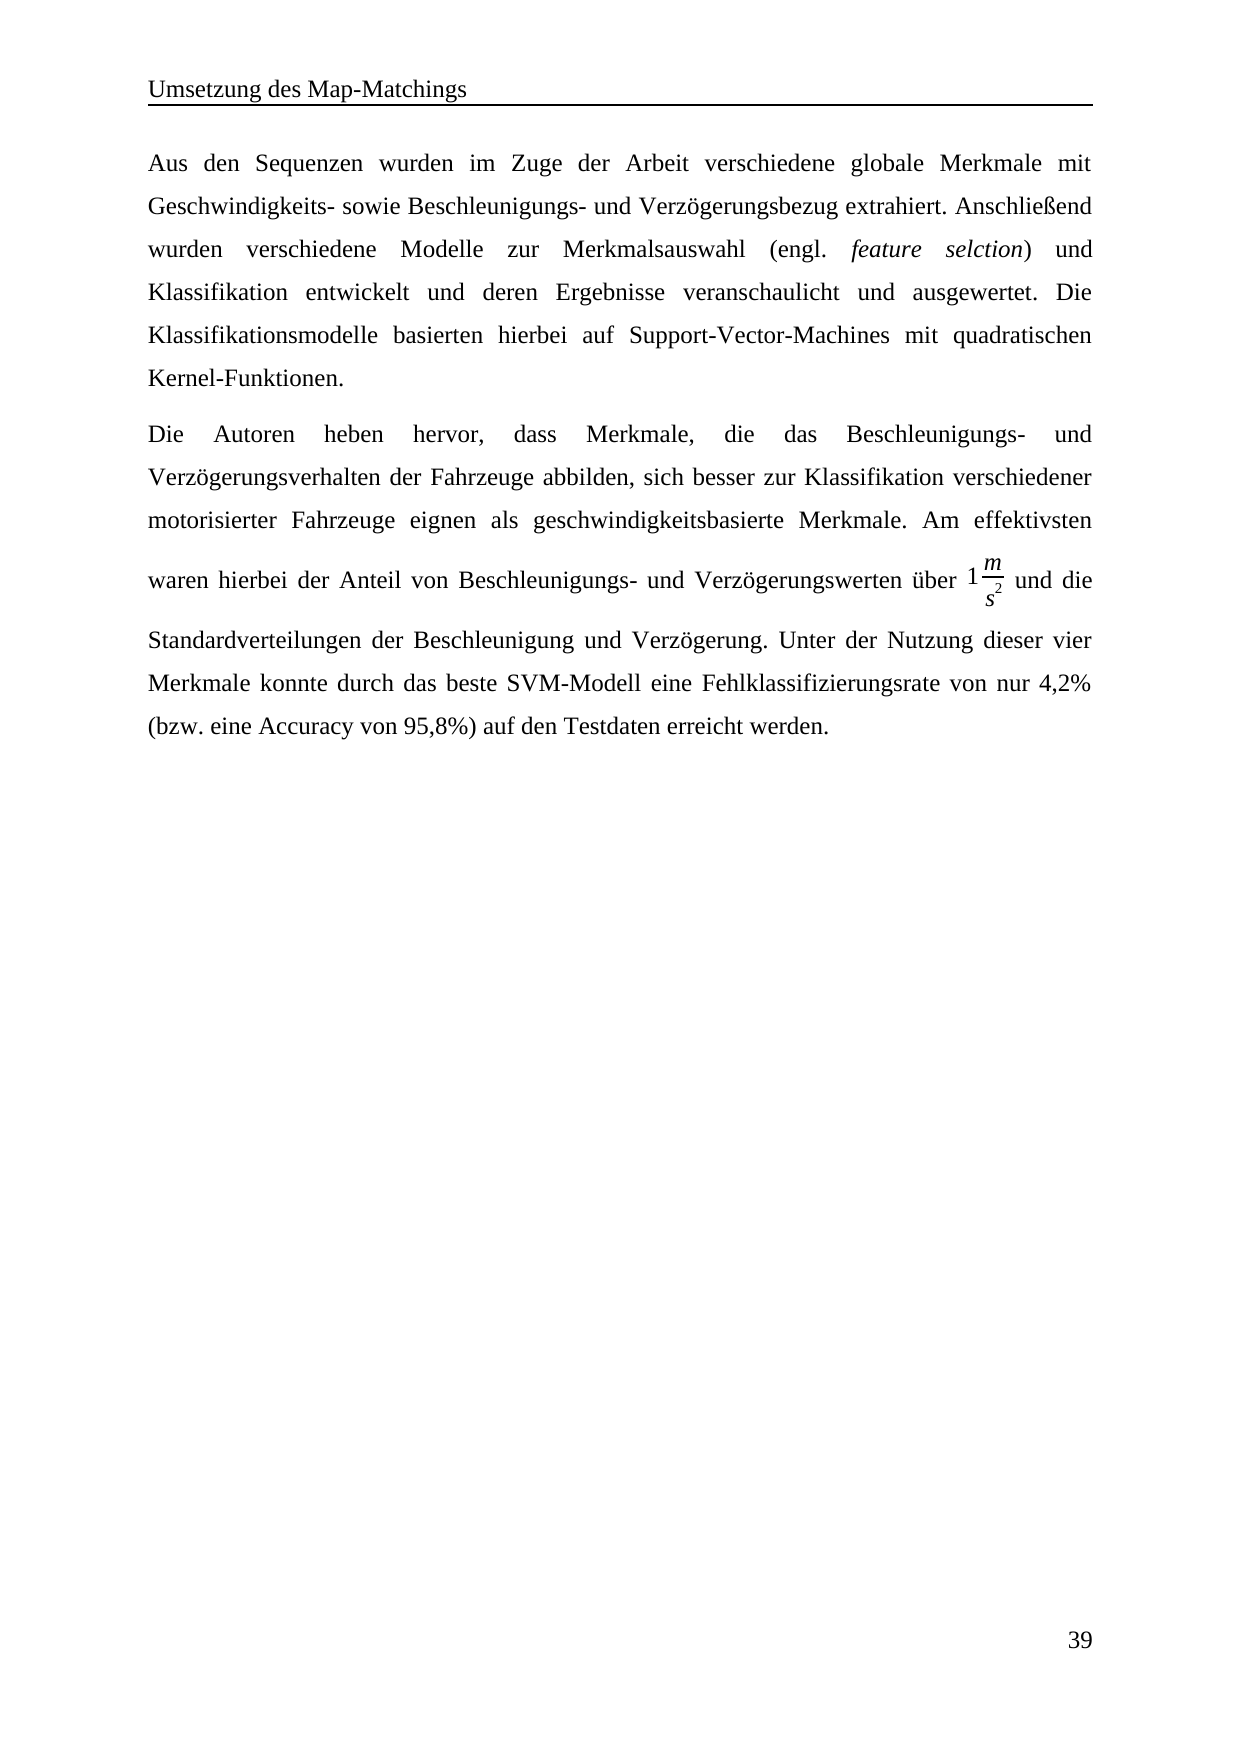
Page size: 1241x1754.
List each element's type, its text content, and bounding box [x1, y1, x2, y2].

text Die Autoren heben hervor, dass Merkmale, die das Beschleunigungs- und Verzögerungsverhalten der Fahrzeuge abbilden, sich besser zur Klassifikation verschiedener motorisierter Fahrzeuge eignen als geschwindigkeitsbasierte Merkmale. Am effektivsten waren hierbei der Anteil von Beschleunigungs- und Verzögerungswerten über und die Standardverteilungen der Beschleunigung und Verzögerung. Unter der Nutzung dieser vier Merkmale konnte durch das beste SVM-Modell eine Fehlklassifizierungsrate von nur 4,2% (bzw. eine Accuracy von 95,8%) auf den Testdaten erreicht werden. [148, 419, 1093, 740]
text Aus den Sequenzen wurden im Zuge der Arbeit verschiedene globale Merkmale mit Geschwindigkeits- sowie Beschleunigungs- und Verzögerungsbezug extrahiert. Anschließend wurden verschiedene Modelle zur Merkmalsauswahl (engl. feature selction) und Klassifikation entwickelt und deren Ergebnisse veranschaulicht und ausgewertet. Die Klassifikationsmodelle basierten hierbei auf Support-Vector-Machines mit quadratischen Kernel-Funktionen. [148, 148, 1093, 392]
